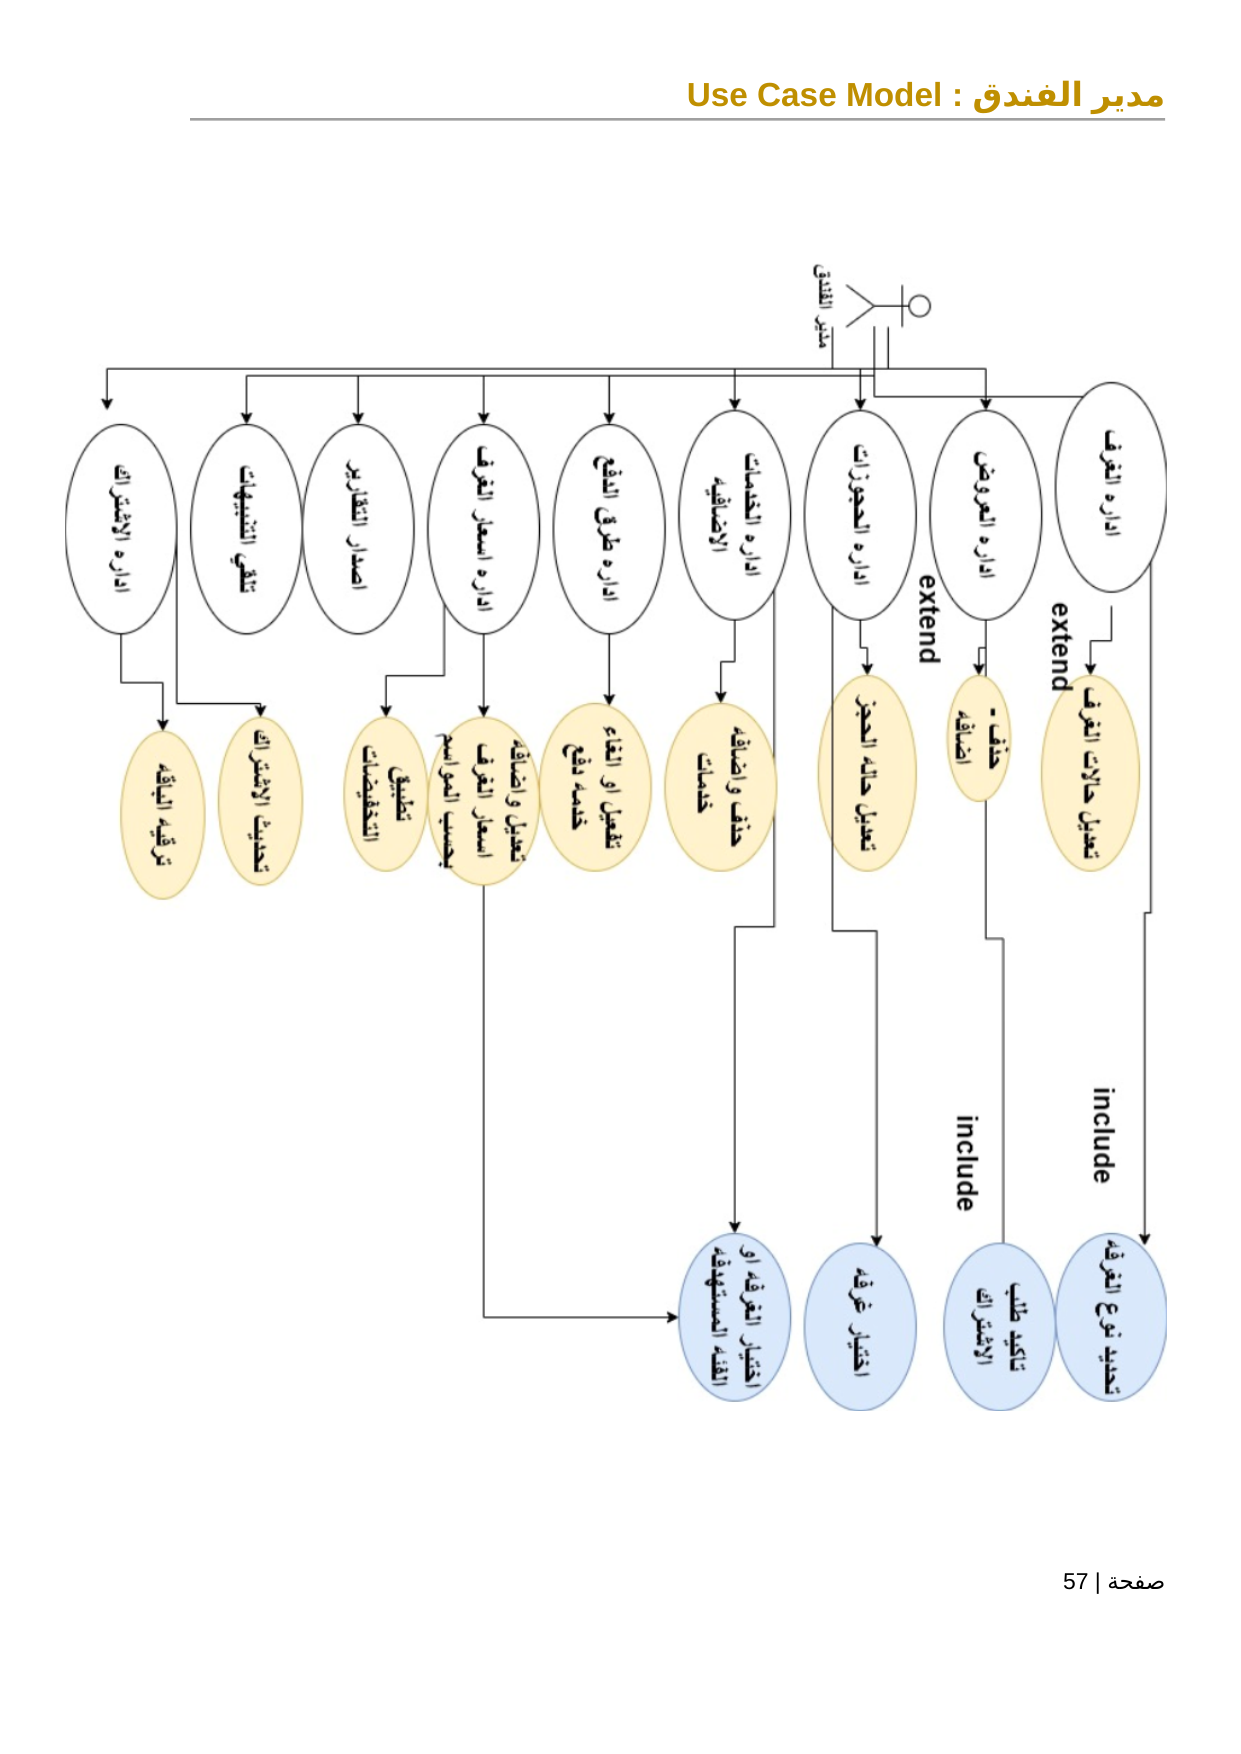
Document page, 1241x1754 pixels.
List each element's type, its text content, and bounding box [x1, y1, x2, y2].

subtitle مدير الفندق : Use Case Model [75, 75, 1165, 149]
picture [66, 265, 1167, 1411]
